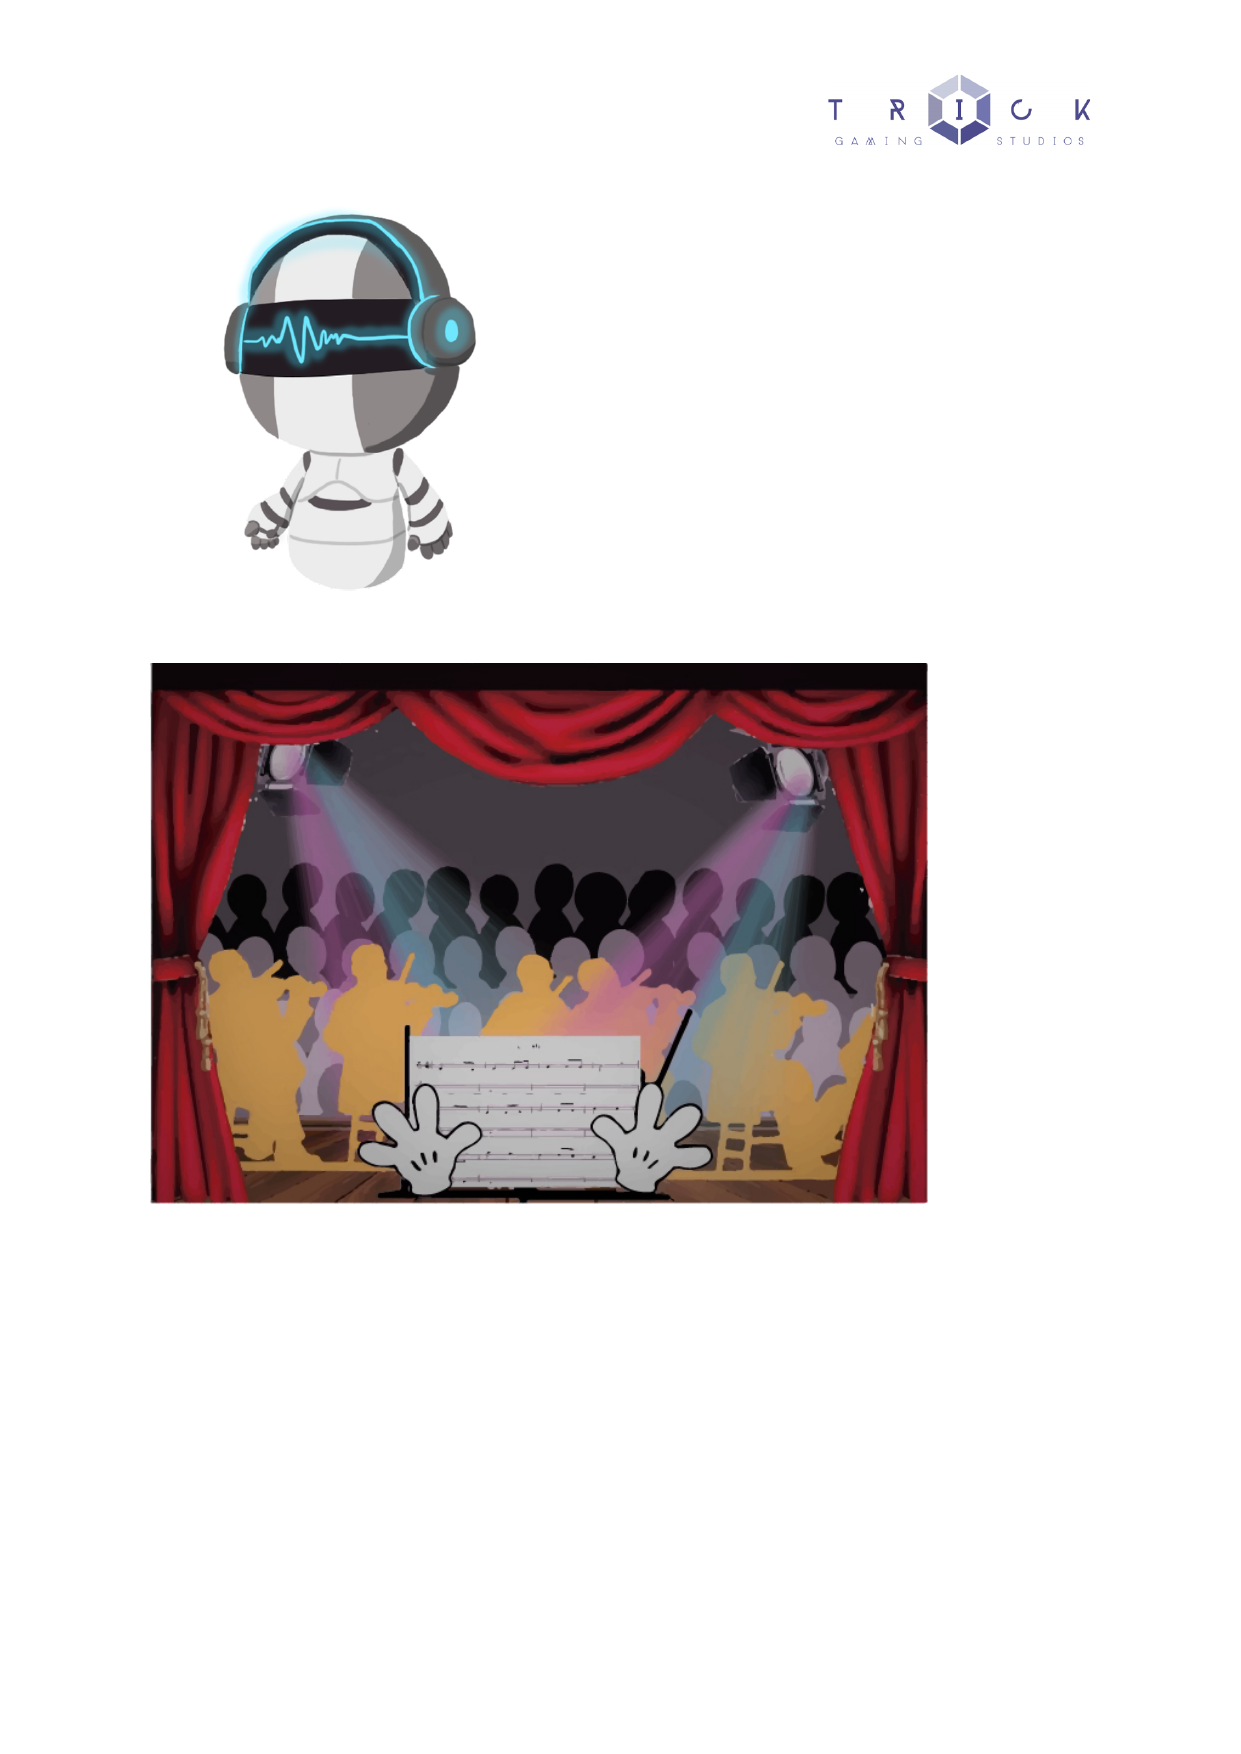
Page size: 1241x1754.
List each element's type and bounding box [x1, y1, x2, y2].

picture [828, 75, 1091, 145]
picture [150, 663, 928, 1204]
picture [150, 172, 555, 660]
